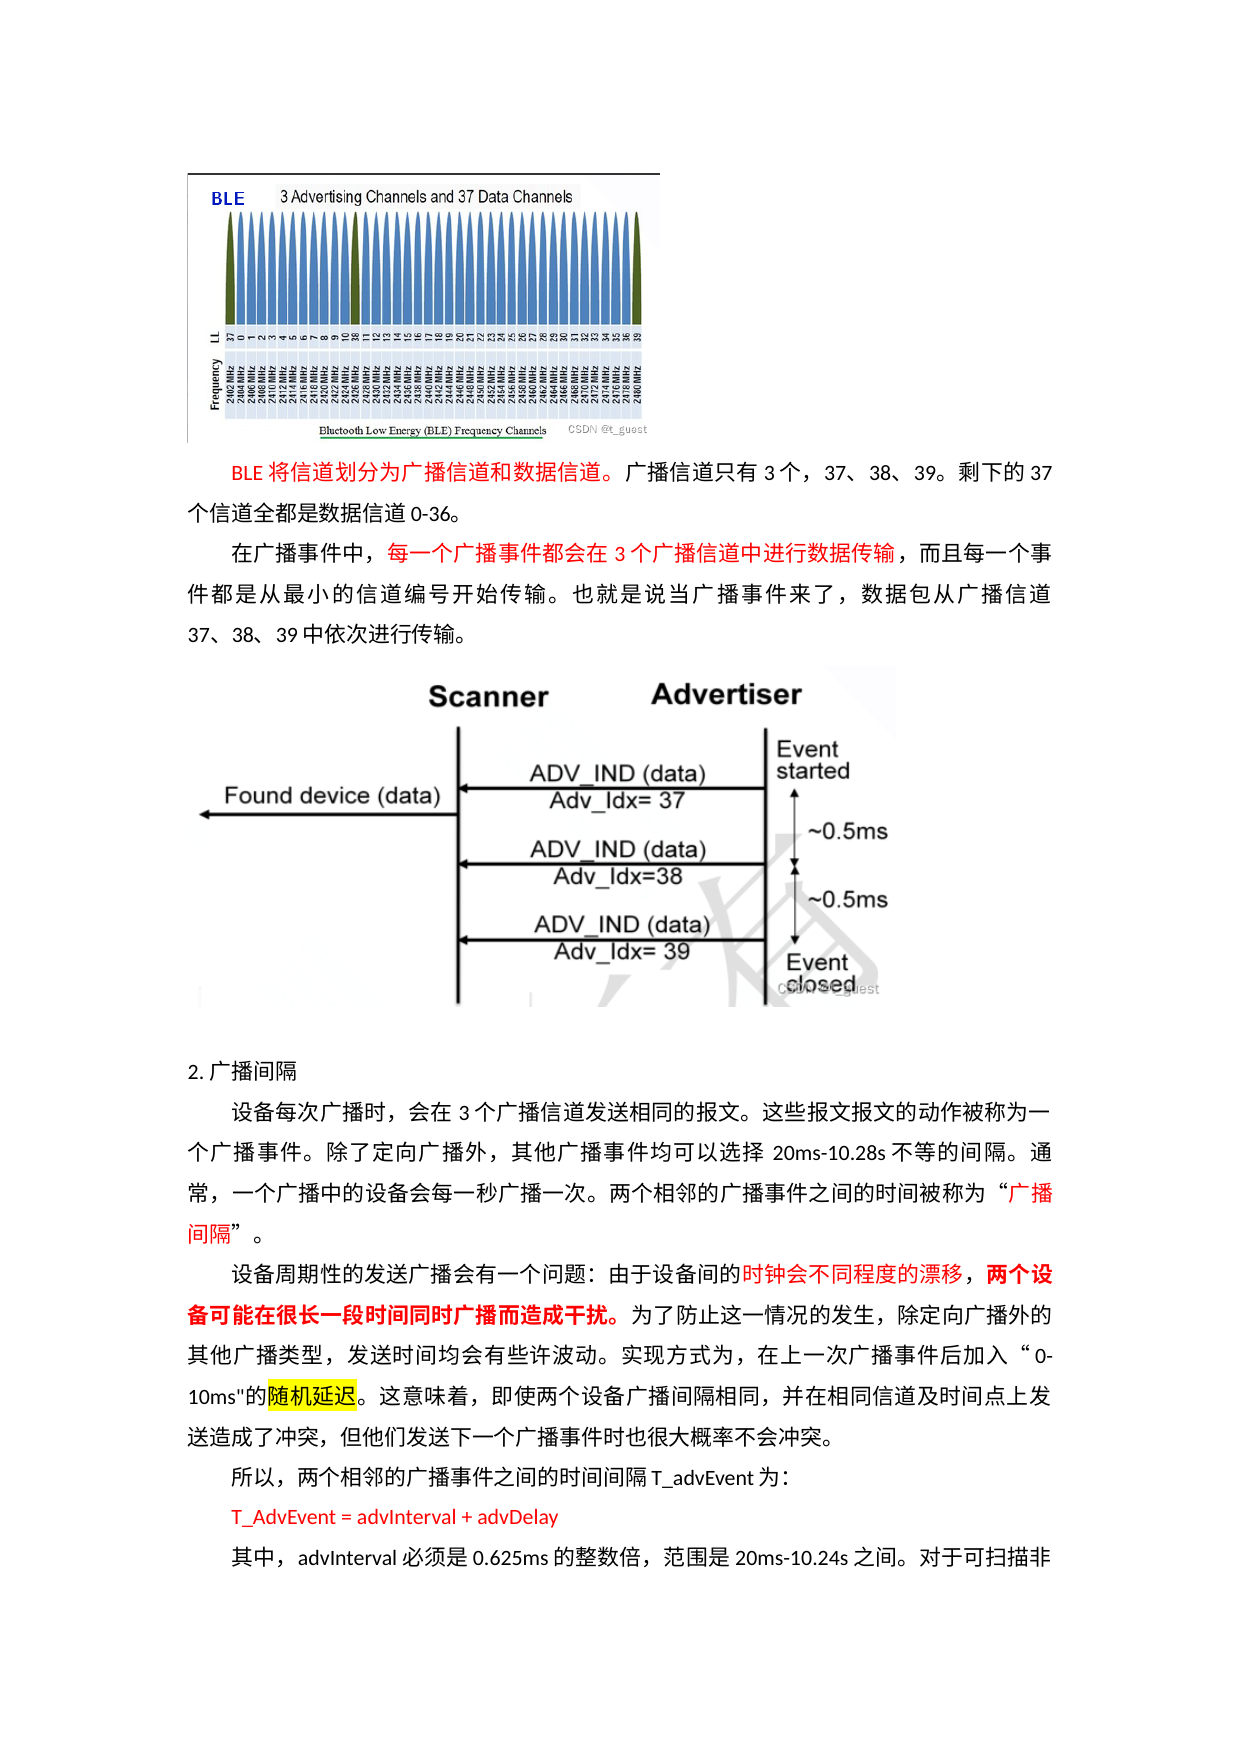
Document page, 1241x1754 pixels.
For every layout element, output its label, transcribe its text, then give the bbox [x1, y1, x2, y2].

text 2. 广播间隔 [187, 1054, 1053, 1086]
picture [187, 665, 897, 1007]
text T_AdvEvent = advInterval + advDelay [187, 1500, 1053, 1532]
text 所以，两个相邻的广播事件之间的时间间隔T_advEvent为： [187, 1459, 1053, 1492]
text 设备每次广播时，会在3个广播信道发送相同的报文。这些报文报文的动作被称为一个广播事件。除了定向广播外，其他广播事件均可以选择20ms-10.28s不等的间隔。通常，一个广播中的设备会每一秒广播一次。两个相邻的广播事件之间的时间被称为“广播间隔”。 [187, 1094, 1053, 1249]
picture [187, 173, 660, 443]
text BLE将信道划分为广播信道和数据信道。广播信道只有3个，37、38、39。剩下的37个信道全都是数据信道0-36。 [187, 454, 1053, 528]
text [187, 1539, 1053, 1572]
text 设备周期性的发送广播会有一个问题：由于设备间的时钟会不同程度的漂移，两个设备可能在很长一段时间同时广播而造成干扰。为了防止这一情况的发生，除定向广播外的其他广播类型，发送时间均会有些许波动。实现方式为，在上一次广播事件后加入“0-10ms"的随机延迟。这意味着，即使两个设备广播间隔相同，并在相同信道及时间点上发送造成了冲突，但他们发送下一个广播事件时也很大概率不会冲突。 [187, 1257, 1053, 1452]
text 在广播事件中，每一个广播事件都会在3个广播信道中进行数据传输，而且每一个事件都是从最小的信道编号开始传输。也就是说当广播事件来了，数据包从广播信道37、38、39中依次进行传输。 [187, 536, 1053, 649]
